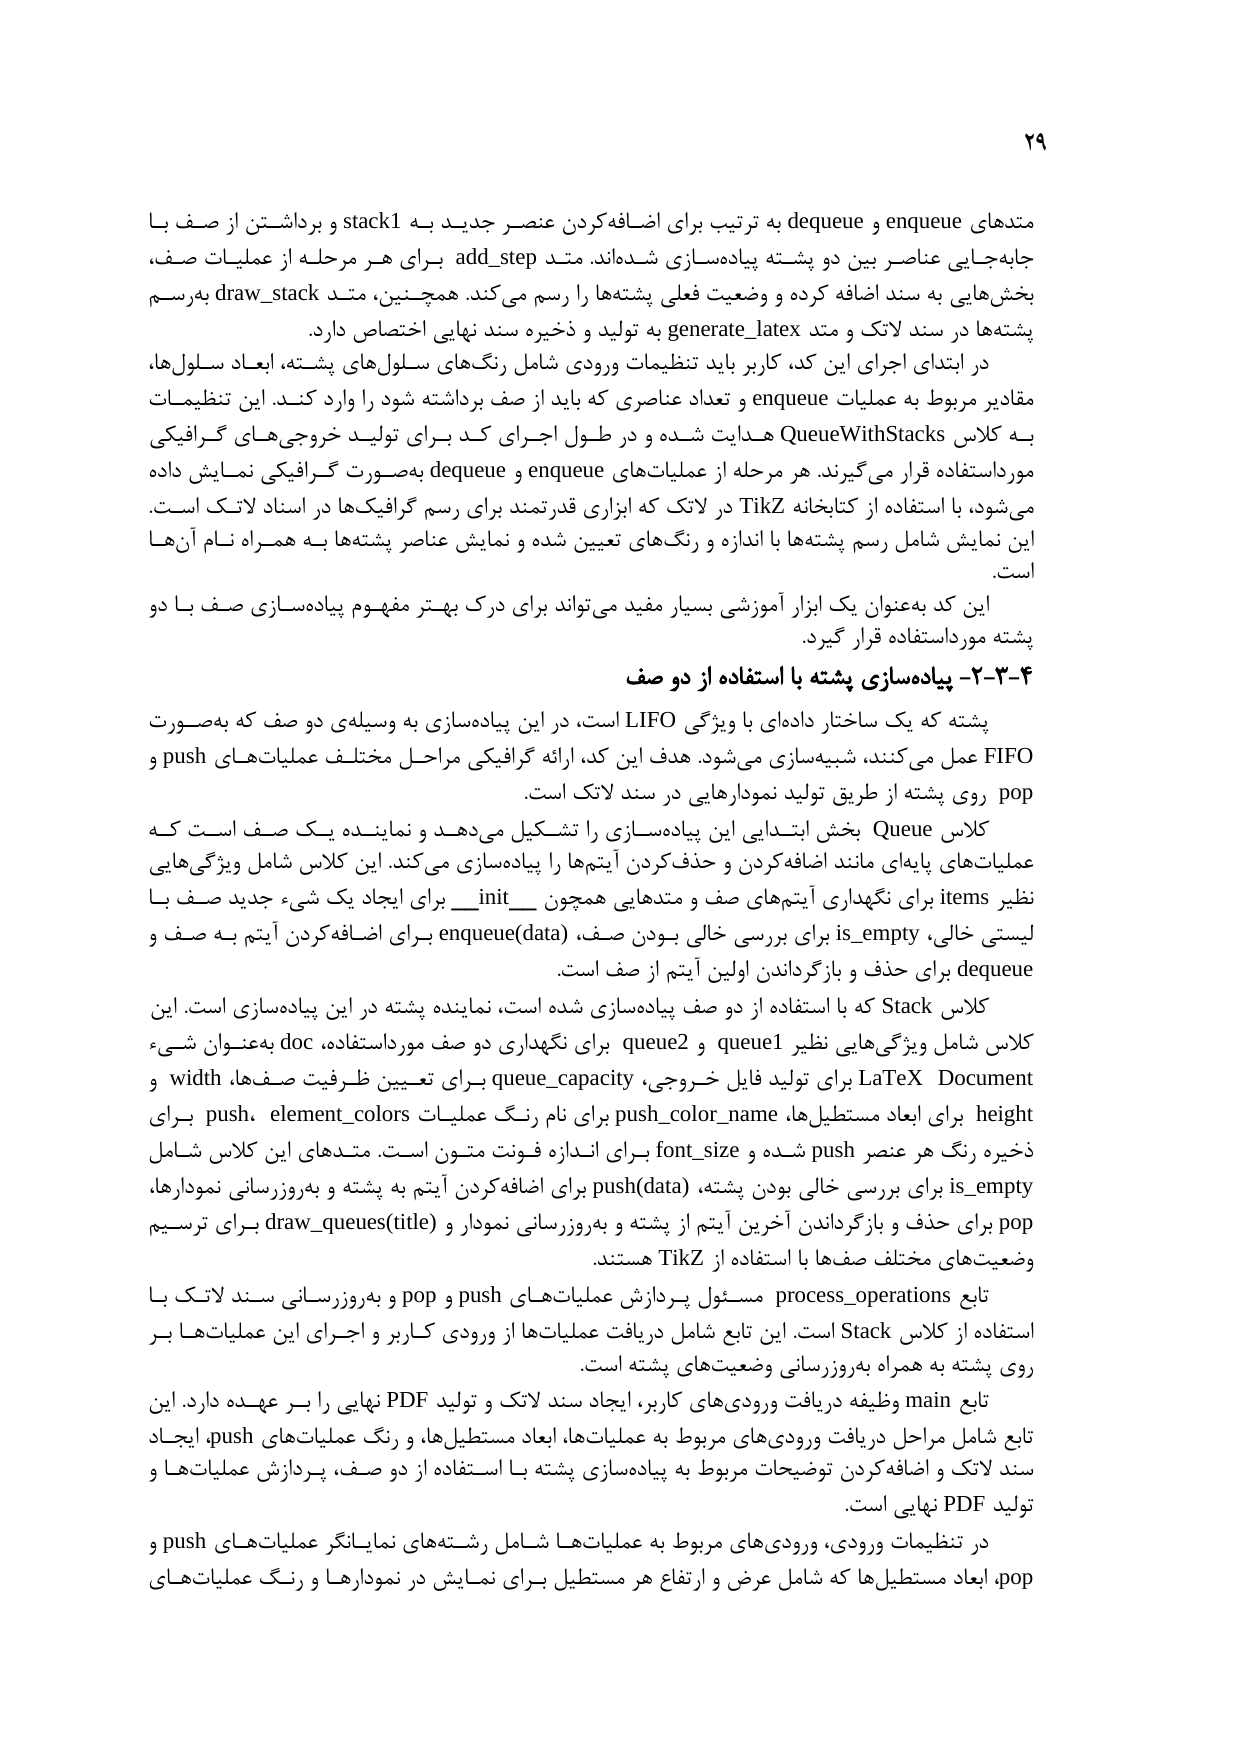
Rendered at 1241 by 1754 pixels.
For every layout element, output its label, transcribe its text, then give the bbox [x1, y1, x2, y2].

text در ابتدای اجرای این کد، کاربر باید تنظیمات ورودی شامل رنگ‌های سلول‌های پشته، ابعاد سلول‌ها، مقادیر مربوط به عملیات enqueue و تعداد عناصری که باید از صف برداشته شود را وارد کند. این تنظیمات به کلاس QueueWithStacks هدایت شده و در طول اجرای کد برای تولید خروجی‌های گرافیکی مورداستفاده قرار می‌گیرند. هر مرحله از عملیات‌های enqueue و dequeue به‌صورت گرافیکی نمایش داده می‌شود، با استفاده از کتابخانه TikZ در لاتک که ابزاری قدرتمند برای رسم گرافیک‌ها در اسناد لاتک است. این نمایش شامل رسم پشته‌ها با اندازه و رنگ‌های تعیین شده و نمایش عناصر پشته‌ها به همراه نام آن‌ها است. [148, 352, 1033, 588]
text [148, 207, 1033, 346]
text پشته که یک ساختار داده‌ای با ویژگی LIFO است، در این پیاده‌سازی به وسیله‌ی دو صف که به‌صورت FIFO عمل می‌کنند، شبیه‌سازی می‌شود. هدف این کد، ارائه گرافیکی مراحل مختلف عملیات‌های push و pop روی پشته از طریق تولید نمودارهایی در سند لاتک است. [148, 706, 1033, 809]
subtitle 2-3-4- پیاده‌سازی پشته با استفاده از دو صف [148, 664, 1033, 694]
text این کد به‌عنوان یک ابزار آموزشی بسیار مفید می‌تواند برای درک بهتر مفهوم پیاده‌سازی صف با دو پشته مورداستفاده قرار گیرد. [148, 593, 1033, 653]
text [148, 1527, 1033, 1594]
text تابع main وظیفه دریافت ورودی‌های کاربر، ایجاد سند لاتک و تولید PDF نهایی را بر عهده دارد. این تابع شامل مراحل دریافت ورودی‌های مربوط به عملیات‌ها، ابعاد مستطیل‌ها، و رنگ عملیات‌های push، ایجاد سند لاتک و اضافه‌کردن توضیحات مربوط به پیاده‌سازی پشته با استفاده از دو صف، پردازش عملیات‌ها و تولید PDF نهایی است. [148, 1386, 1033, 1521]
text کلاس Queue بخش ابتدایی این پیاده‌سازی را تشکیل می‌دهد و نماینده یک صف است که عملیات‌های پایه‌ای مانند اضافه‌کردن و حذف‌کردن آیتم‌ها را پیاده‌سازی می‌کند. این کلاس شامل ویژگی‌هایی نظیر items برای نگهداری آیتم‌های صف و متدهایی همچون __init__ برای ایجاد یک شیء جدید صف با لیستی خالی، is_empty برای بررسی خالی بودن صف، enqueue(data) برای اضافه‌کردن آیتم به صف و dequeue برای حذف و بازگرداندن اولین آیتم از صف است. [148, 815, 1033, 986]
text تابع process_operations مسئول پردازش عملیات‌های push و pop و به‌روزرسانی سند لاتک با استفاده از کلاس Stack است. این تابع شامل دریافت عملیات‌ها از ورودی کاربر و اجرای این عملیات‌ها بر روی پشته به همراه به‌روزرسانی وضعیت‌های پشته است. [148, 1281, 1033, 1380]
text کلاس Stack که با استفاده از دو صف پیاده‌سازی شده است، نماینده پشته در این پیاده‌سازی است. این کلاس شامل ویژگی‌هایی نظیر queue1 و queue2 برای نگهداری دو صف مورداستفاده، doc به‌عنوان شیء LaTeX Document برای تولید فایل خروجی، queue_capacity برای تعیین ظرفیت صف‌ها، width و height برای ابعاد مستطیل‌ها، push_color_name برای نام رنگ عملیات push، element_colors برای ذخیره رنگ هر عنصر push شده و font_size برای اندازه فونت متون است. متدهای این کلاس شامل is_empty برای بررسی خالی بودن پشته، push(data) برای اضافه‌کردن آیتم به پشته و به‌روزرسانی نمودارها، pop برای حذف و بازگرداندن آخرین آیتم از پشته و به‌روزرسانی نمودار و draw_queues(title) برای ترسیم وضعیت‌های مختلف صف‌ها با استفاده از TikZ هستند. [148, 992, 1033, 1275]
